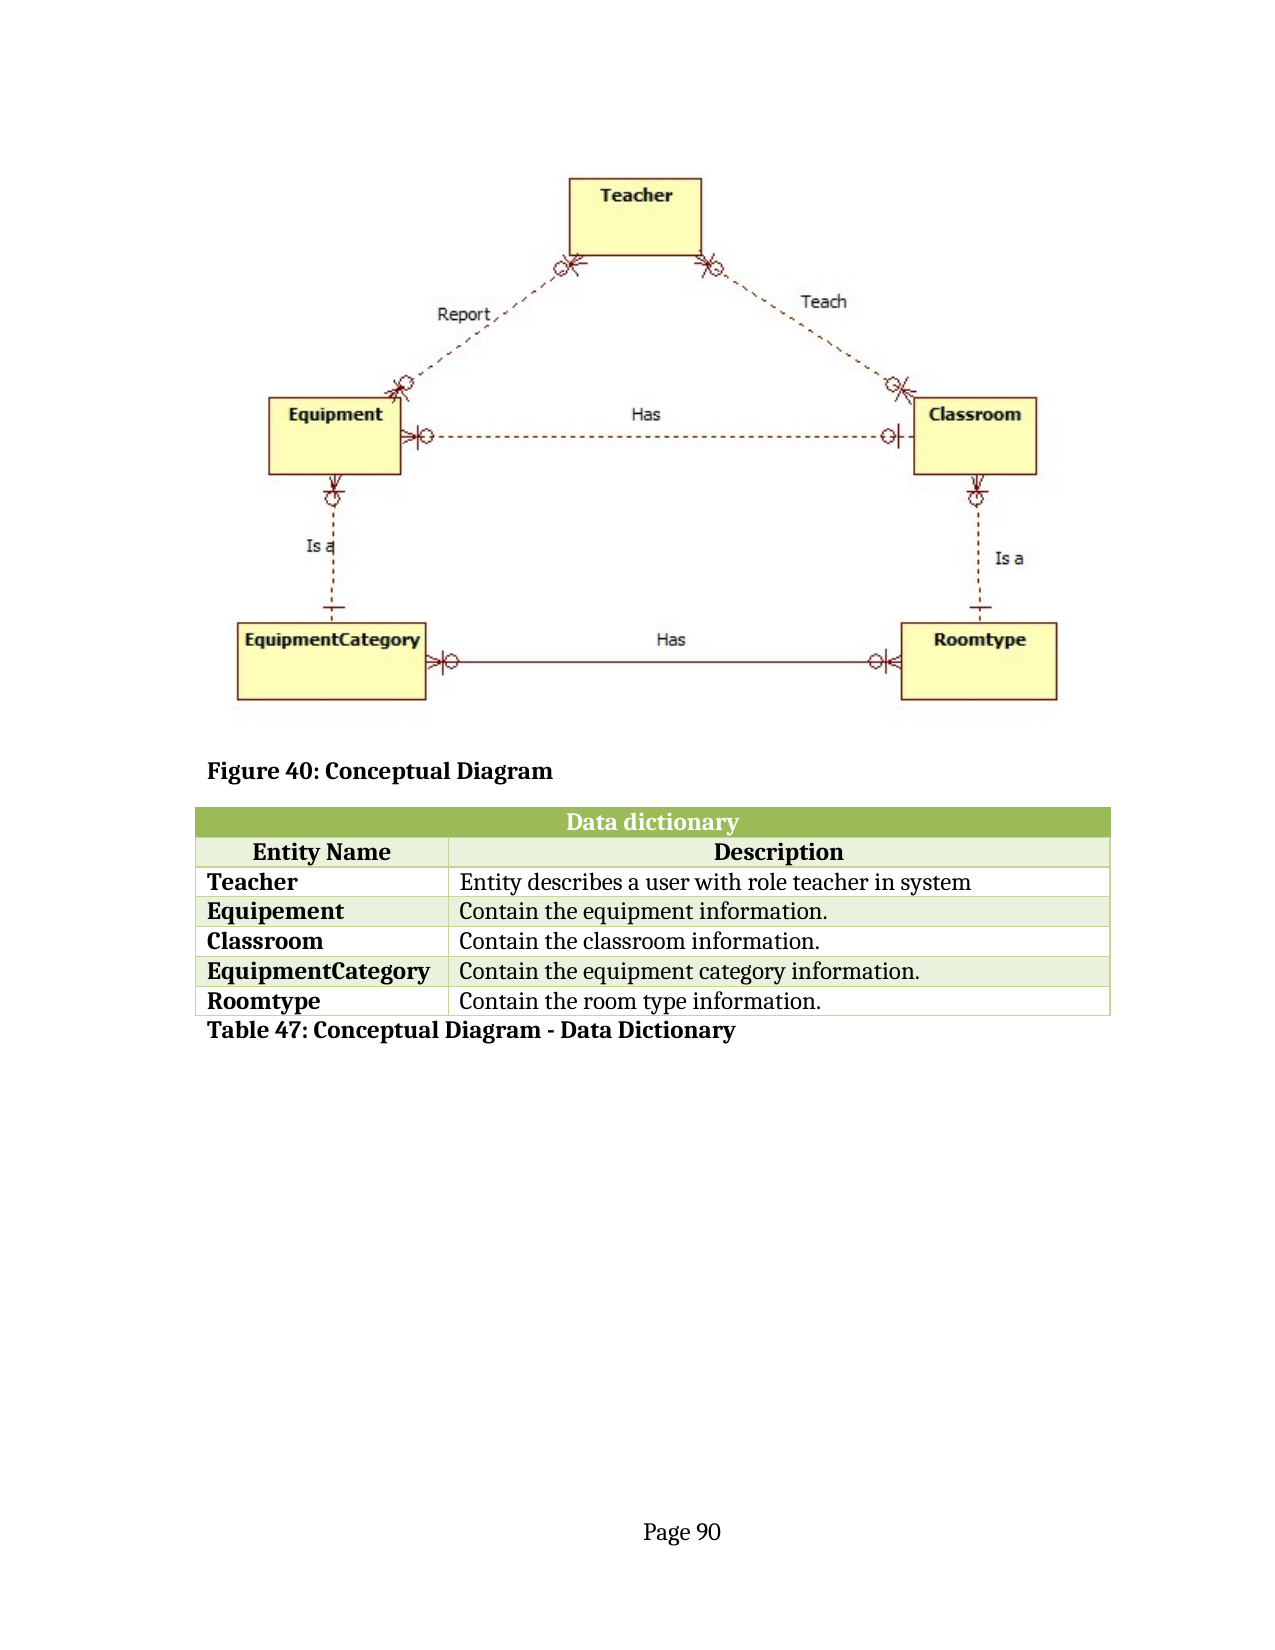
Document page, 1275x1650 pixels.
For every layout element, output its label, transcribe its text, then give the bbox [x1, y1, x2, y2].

table_header Data dictionary [196, 808, 1109, 837]
table_cell Contain the room type information. [449, 987, 1109, 1015]
table_cell Classroom [196, 927, 448, 956]
table_cell Contain the classroom information. [449, 927, 1109, 956]
table_cell Roomtype [196, 987, 448, 1015]
table_cell EquipmentCategory [196, 957, 448, 986]
picture [206, 147, 1088, 732]
table_cell Entity describes a user with role teacher in system [449, 868, 1109, 896]
table_cell Description [449, 838, 1109, 866]
table_cell Entity Name [196, 838, 448, 866]
table_cell Contain the equipment category information. [449, 957, 1109, 986]
table_cell Teacher [196, 868, 448, 896]
table_cell Equipement [196, 897, 448, 926]
table_cell Contain the equipment information. [449, 897, 1109, 926]
